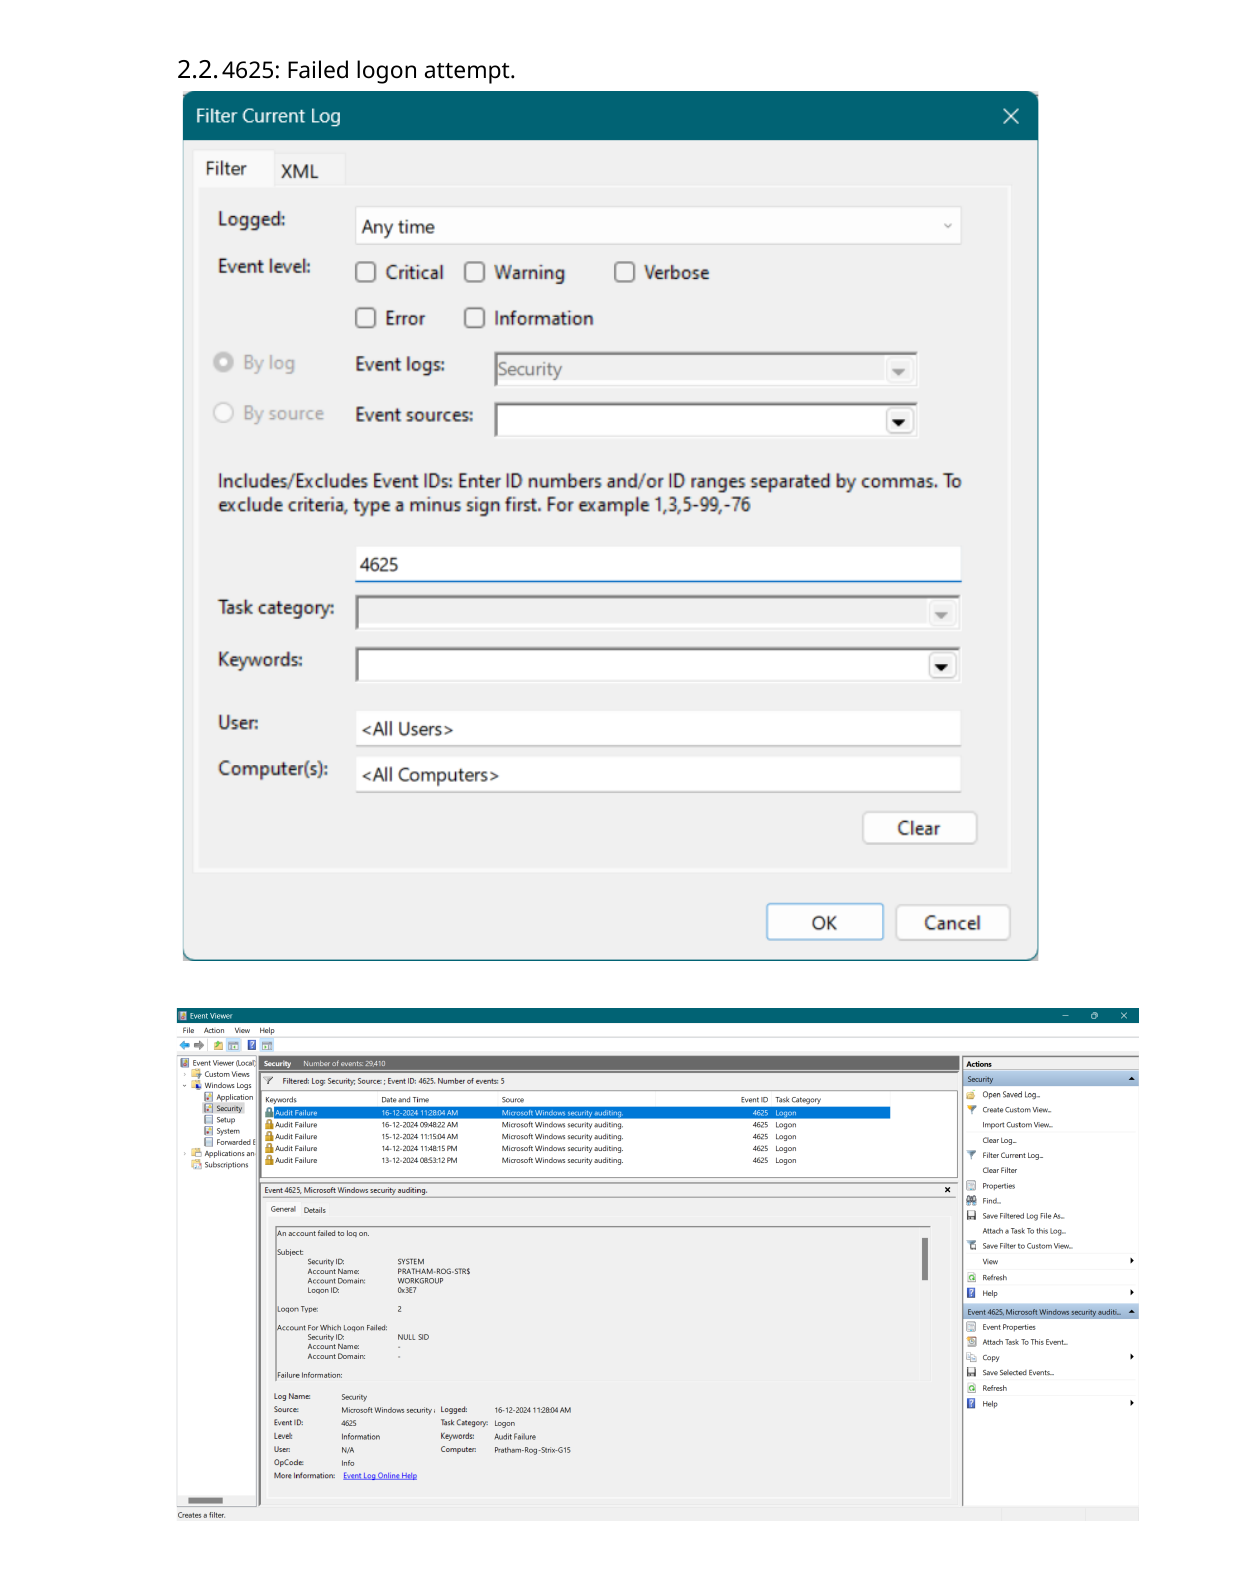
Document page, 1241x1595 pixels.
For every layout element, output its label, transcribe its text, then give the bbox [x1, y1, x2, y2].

picture [182, 91, 1039, 961]
list 4625: Failed logon attempt. [177, 52, 1101, 86]
picture [176, 1008, 1139, 1521]
